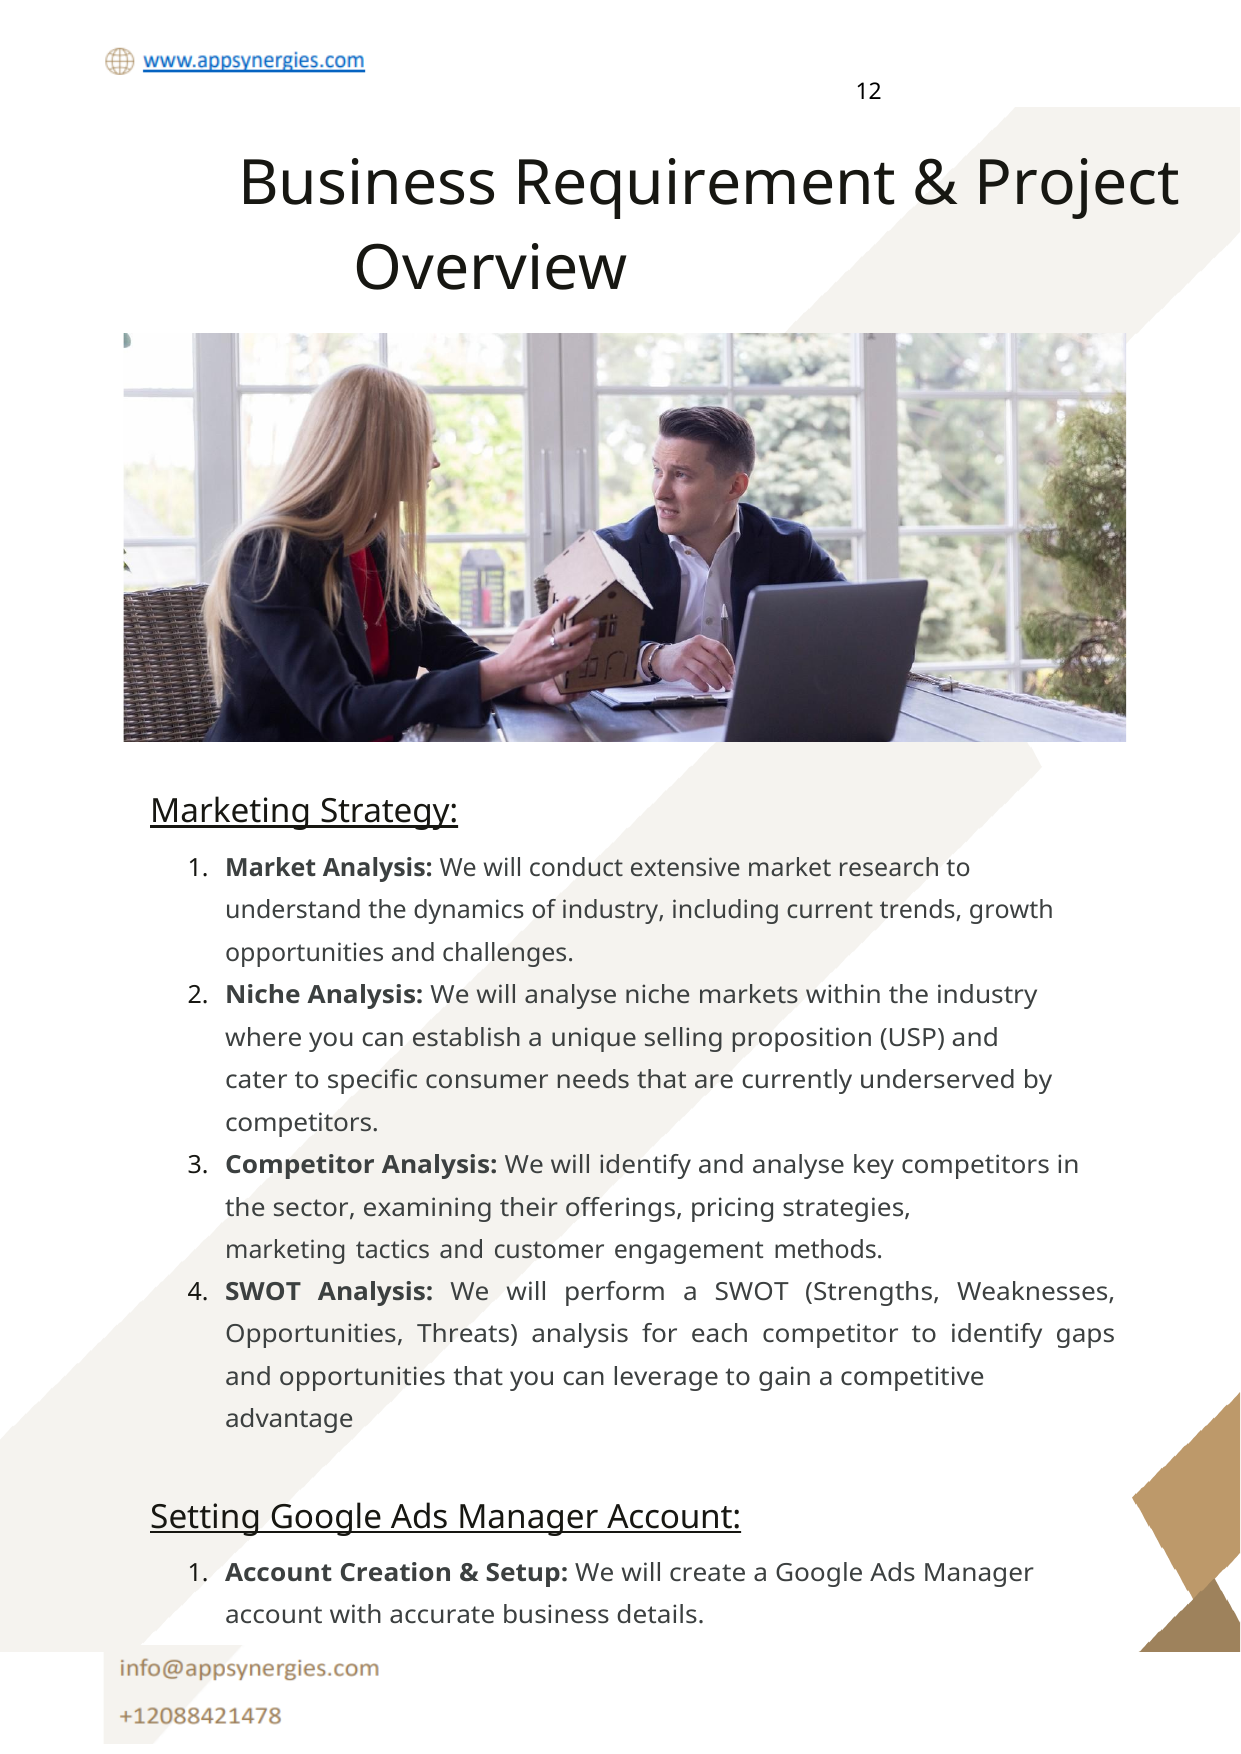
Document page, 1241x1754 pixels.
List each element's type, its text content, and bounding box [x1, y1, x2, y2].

text advantage [225, 1401, 1211, 1435]
subtitle Setting Google Ads Manager Account: [150, 1493, 1211, 1538]
picture [0, 107, 1241, 1744]
list Competitor Analysis: We will identify and analyse key competitors in the sector, examining their offerings, pricing strategies, [187, 1147, 1116, 1223]
list SWOT Analysis: We will perform a SWOT (Strengths, Weaknesses, Opportunities, Threats) analysis for each competitor to identify gaps and opportunities that you can leverage to gain a competitive [187, 1273, 1116, 1392]
text cater to specific consumer needs that are currently underserved by competitors. [225, 1062, 1211, 1138]
picture [103, 40, 369, 84]
text marketing tactics and customer engagement methods. [225, 1232, 1211, 1266]
subtitle Business Requirement & Project Overview [238, 137, 1211, 308]
list Niche Analysis: We will analyse niche markets within the industry where you can establish a unique selling proposition (USP) and [187, 977, 1101, 1053]
list Market Analysis: We will conduct extensive market research to understand the dynamics of industry, including current trends, growth opportunities and challenges. [187, 849, 1109, 968]
subtitle Marketing Strategy: [150, 787, 1211, 832]
list Account Creation & Setup: We will create a Google Ads Manager account with accurate business details. [187, 1555, 1100, 1631]
